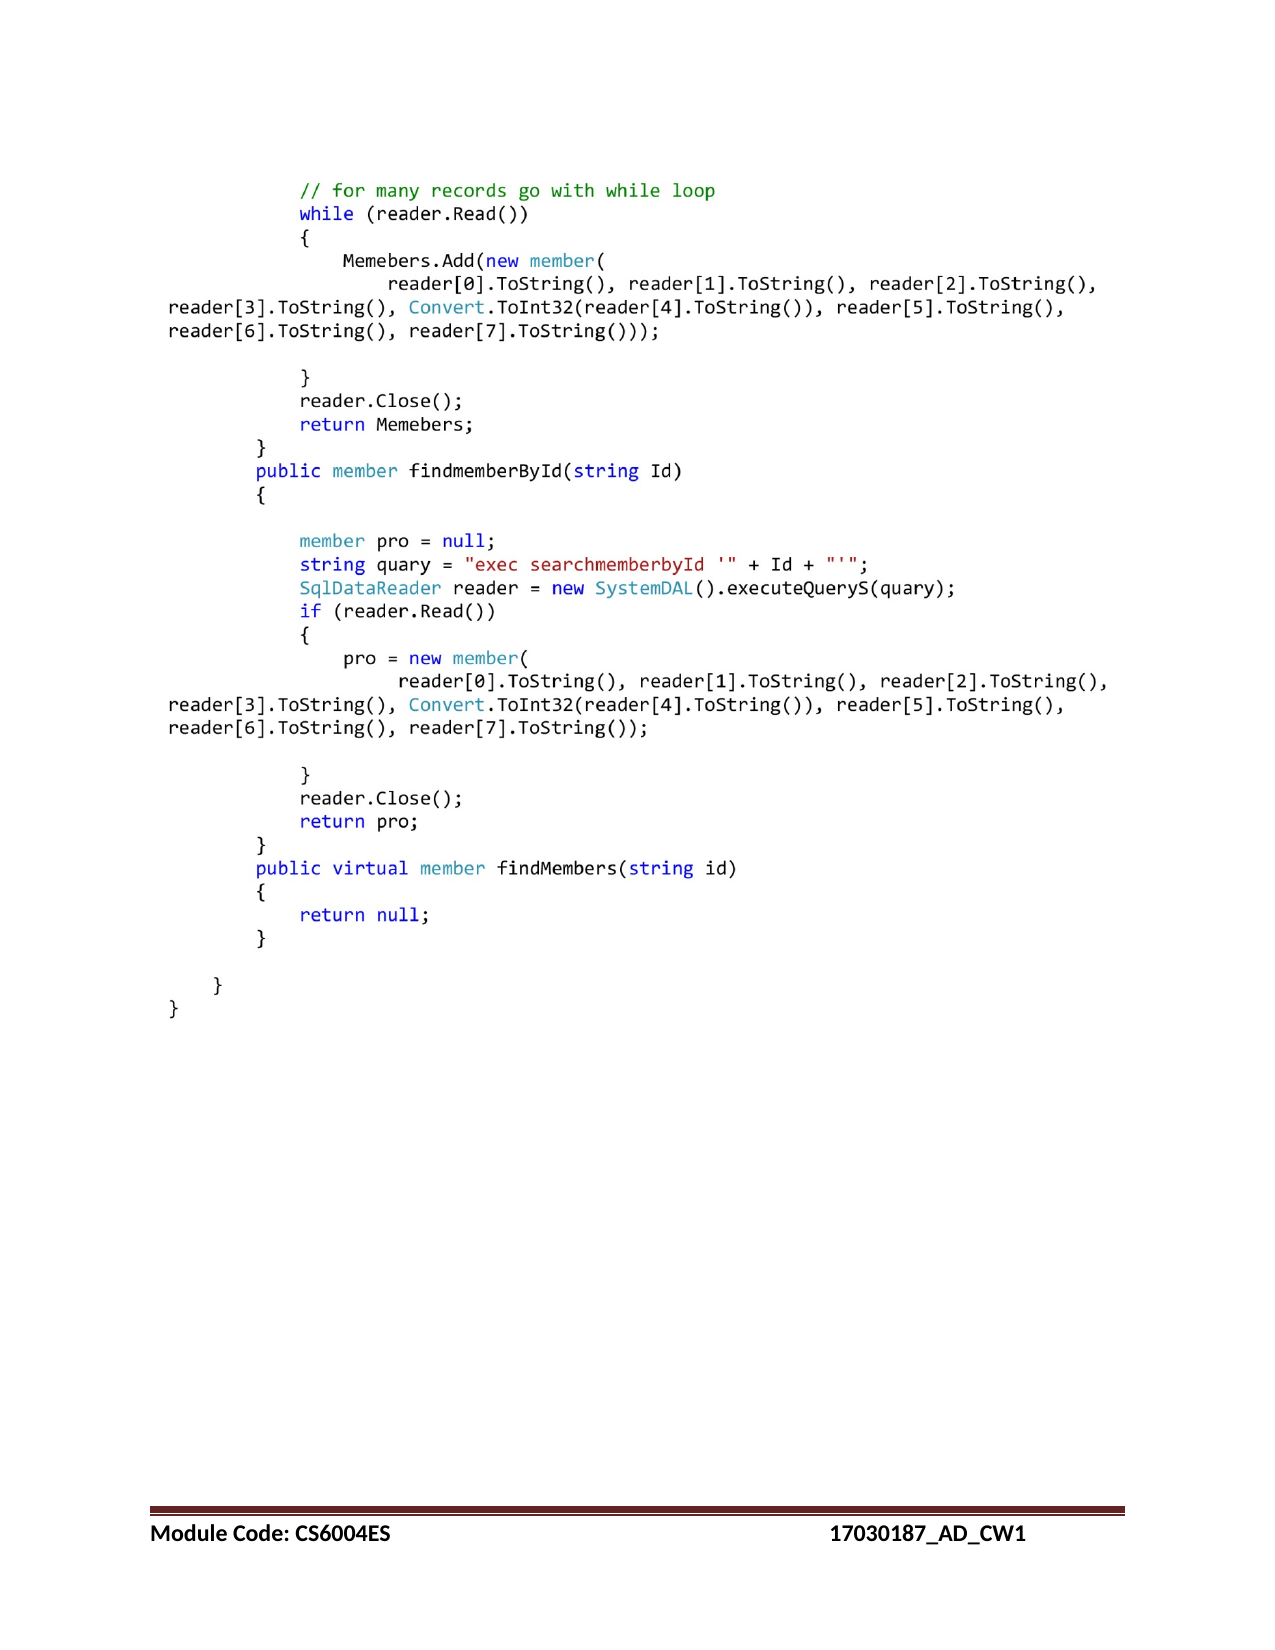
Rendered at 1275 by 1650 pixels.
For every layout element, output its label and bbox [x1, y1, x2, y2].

picture [150, 150, 1125, 1053]
